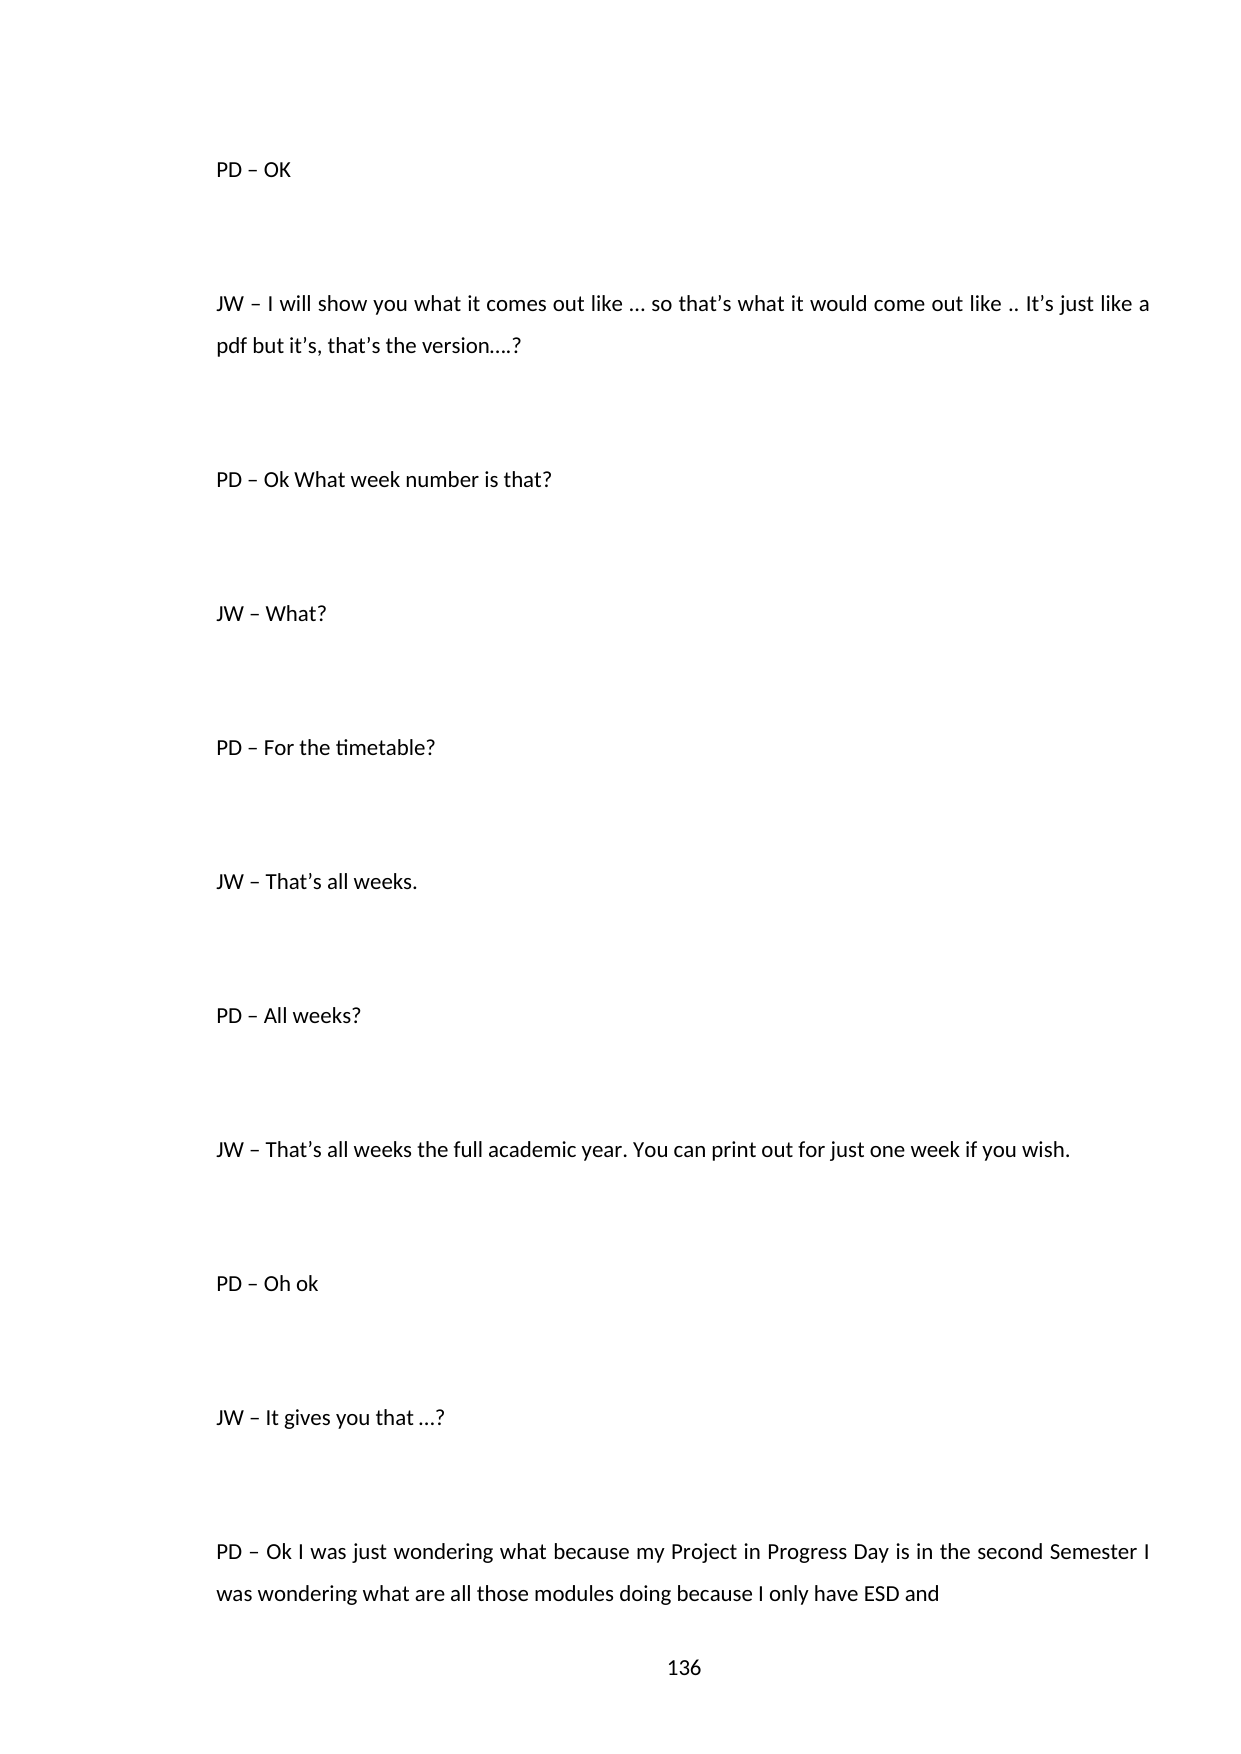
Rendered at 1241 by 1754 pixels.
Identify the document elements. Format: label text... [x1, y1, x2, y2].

text PD – Ok I was just wondering what because my Project in Progress Day is in the second Semester I was wondering what are all those modules doing because I only have ESD and [216, 1537, 1152, 1607]
text JW – What? [216, 599, 1152, 627]
text PD – All weeks? [216, 1001, 1152, 1029]
text PD – Oh ok [216, 1269, 1152, 1297]
text JW – It gives you that …? [216, 1403, 1152, 1431]
text PD – OK [216, 156, 1152, 183]
text PD – For the timetable? [216, 733, 1152, 761]
text JW – I will show you what it comes out like … so that’s what it would come out like .. It’s just like a pdf but it’s, that’s the version….? [216, 289, 1152, 359]
text JW – That’s all weeks. [216, 867, 1152, 895]
text PD – Ok What week number is that? [216, 465, 1152, 493]
text JW – That’s all weeks the full academic year. You can print out for just one week if you wish. [216, 1135, 1152, 1163]
